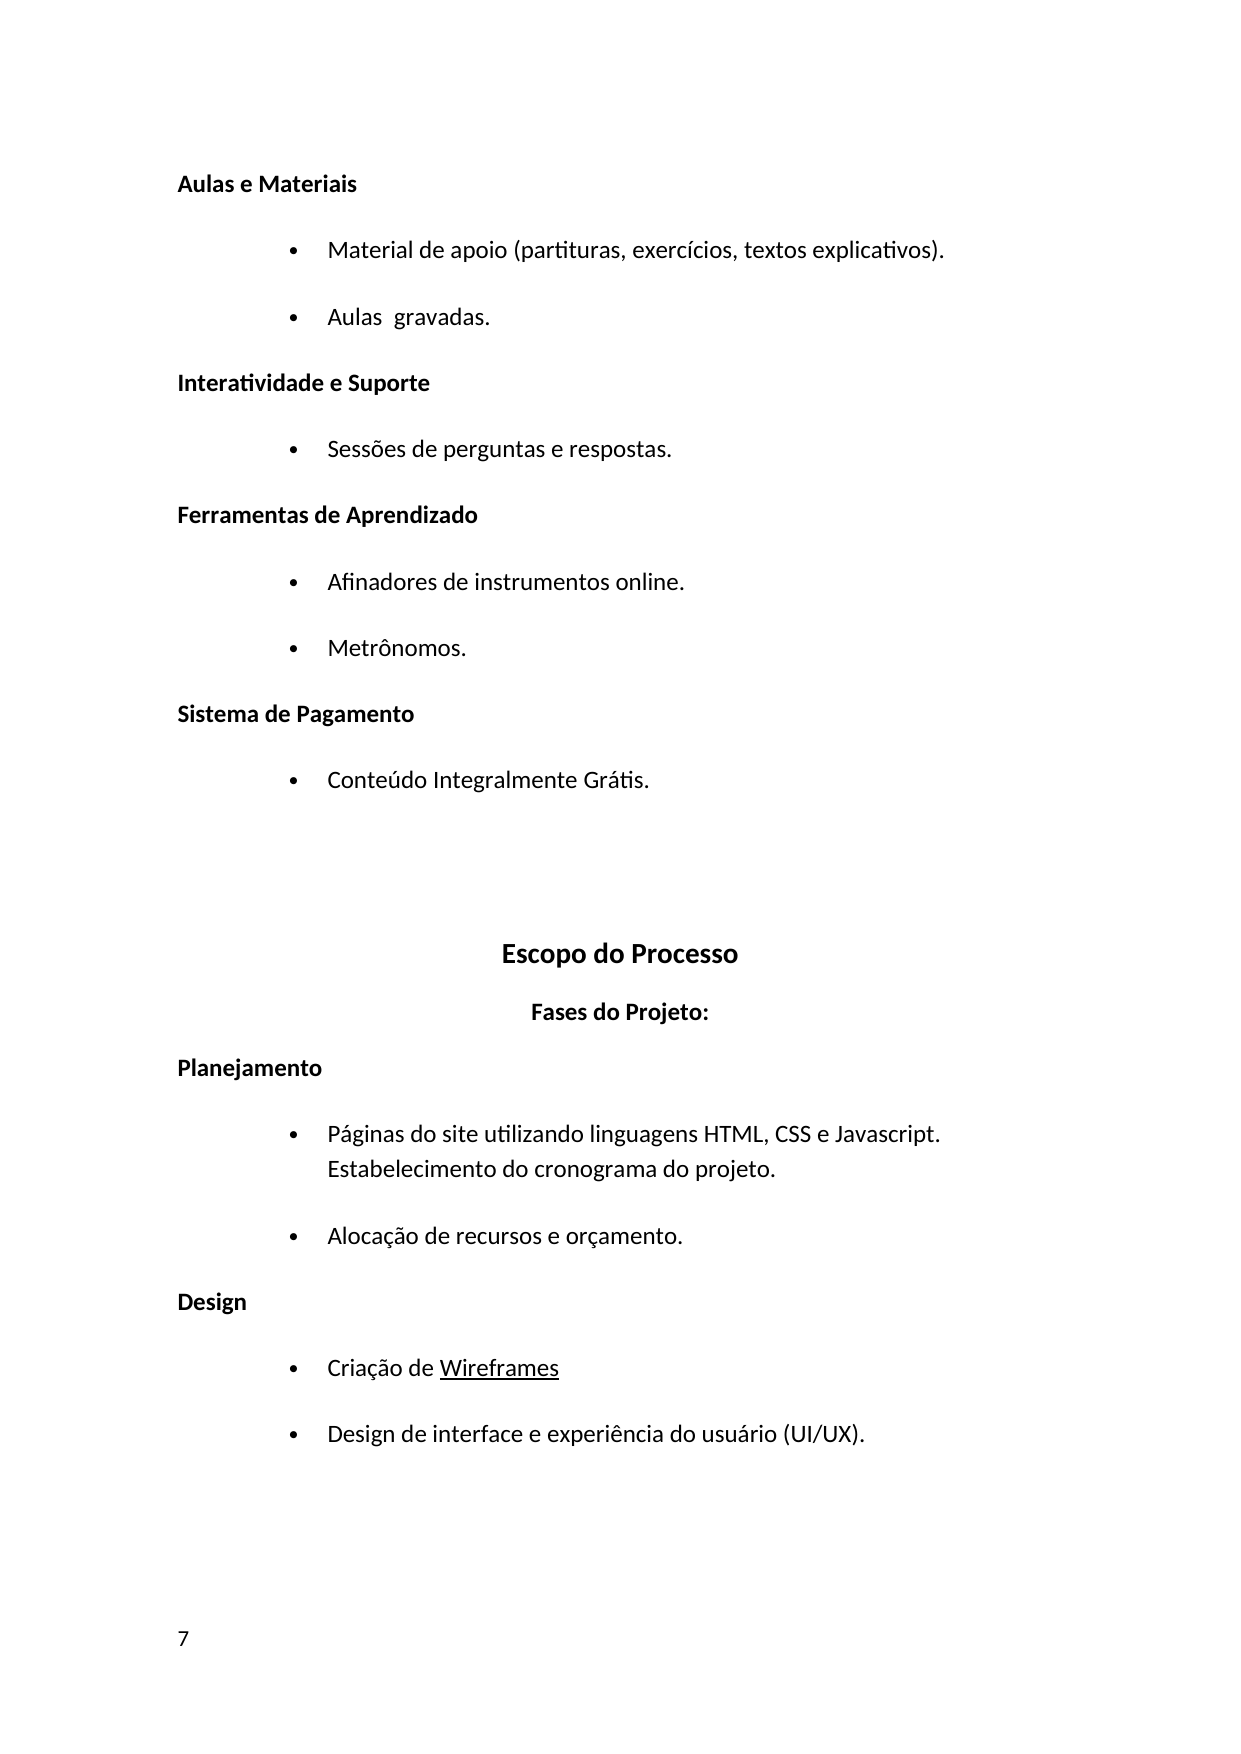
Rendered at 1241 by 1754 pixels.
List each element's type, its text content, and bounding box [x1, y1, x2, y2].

list Design de interface e experiência do usuário (UI/UX). [290, 1418, 1063, 1449]
list Aulas gravadas. [290, 301, 1063, 331]
list Conteúdo Integralmente Grátis. [290, 765, 1063, 795]
list Criação de Wireframes [290, 1352, 1063, 1383]
subtitle Aulas e Materiais [177, 168, 1063, 199]
subtitle Escopo do Processo [177, 935, 1063, 970]
subtitle Sistema de Pagamento [177, 698, 1063, 729]
subtitle Interatividade e Suporte [177, 367, 1063, 398]
subtitle Fases do Projeto: [177, 996, 1063, 1027]
subtitle Ferramentas de Aprendizado [177, 500, 1063, 530]
list Páginas do site utilizando linguagens HTML, CSS e Javascript. Estabelecimento do cronograma do projeto. [290, 1118, 1063, 1184]
list Metrônomos. [290, 632, 1063, 663]
list Alocação de recursos e orçamento. [290, 1220, 1063, 1250]
list Afinadores de instrumentos online. [290, 566, 1063, 596]
list Sessões de perguntas e respostas. [290, 433, 1063, 464]
subtitle Design [177, 1286, 1063, 1317]
subtitle Planejamento [177, 1052, 1063, 1083]
list Material de apoio (partituras, exercícios, textos explicativos). [290, 235, 1063, 265]
